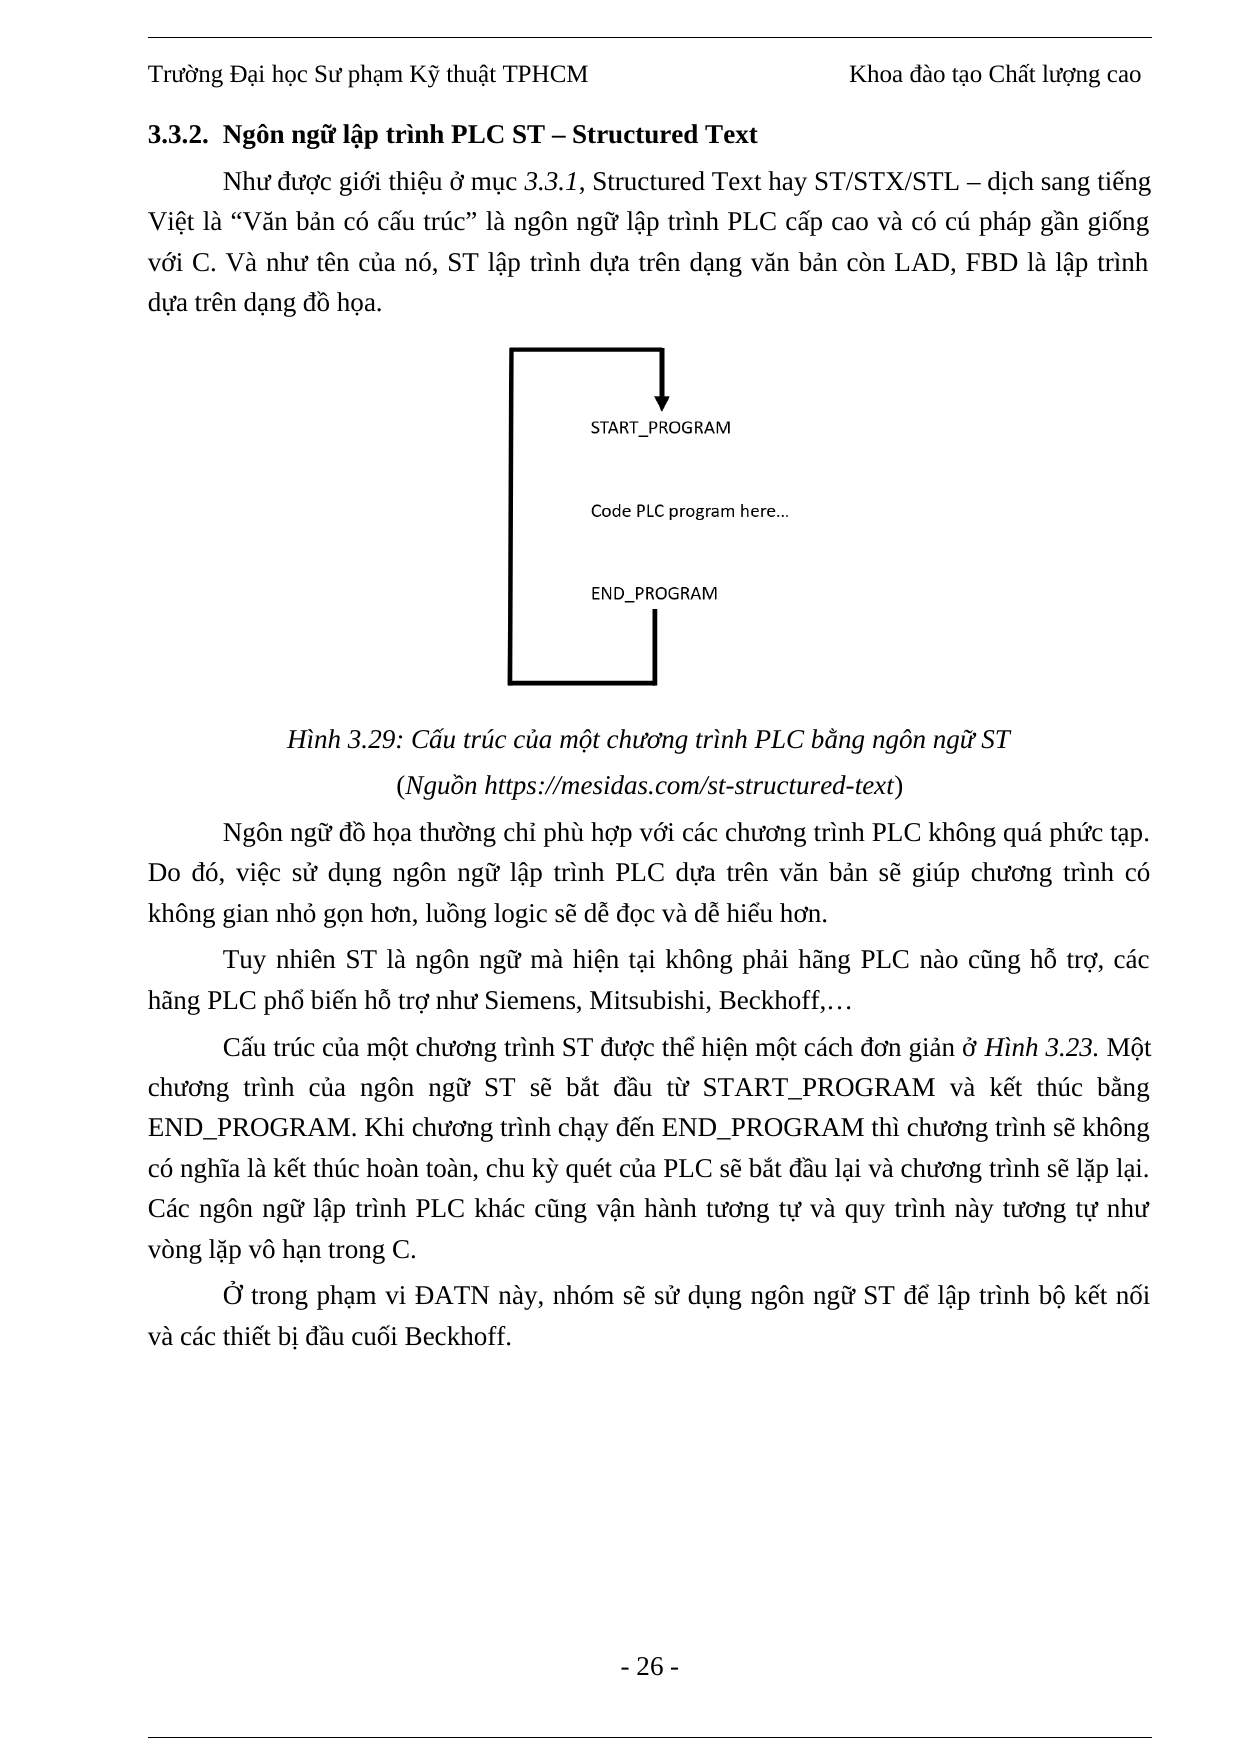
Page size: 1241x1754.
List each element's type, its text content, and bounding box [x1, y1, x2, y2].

text Cấu trúc của một chương trình ST được thể hiện một cách đơn giản ở Hình 3.23. Một chương trình của ngôn ngữ ST sẽ bắt đầu từ START_PROGRAM và kết thúc bằng END_PROGRAM. Khi chương trình chạy đến END_PROGRAM thì chương trình sẽ không có nghĩa là kết thúc hoàn toàn, chu kỳ quét của PLC sẽ bắt đầu lại và chương trình sẽ lặp lại. Các ngôn ngữ lập trình PLC khác cũng vận hành tương tự và quy trình này tương tự như vòng lặp vô hạn trong C. [148, 1031, 1152, 1264]
text Ở trong phạm vi ĐATN này, nhóm sẽ sử dụng ngôn ngữ ST để lập trình bộ kết nối và các thiết bị đầu cuối Beckhoff. [148, 1279, 1152, 1351]
text Tuy nhiên ST là ngôn ngữ mà hiện tại không phải hãng PLC nào cũng hỗ trợ, các hãng PLC phổ biến hỗ trợ như Siemens, Mitsubishi, Beckhoff,… [148, 943, 1152, 1015]
text Như được giới thiệu ở mục 3.3.1, Structured Text hay ST/STX/STL – dịch sang tiếng Việt là “Văn bản có cấu trúc” là ngôn ngữ lập trình PLC cấp cao và có cú pháp gần giống với C. Và như tên của nó, ST lập trình dựa trên dạng văn bản còn LAD, FBD là lập trình dựa trên dạng đồ họa. [148, 165, 1152, 317]
subtitle Ngôn ngữ lập trình PLC ST – Structured Text [148, 118, 1152, 149]
text (Nguồn https://mesidas.com/st-structured-text) [148, 769, 1152, 801]
text Ngôn ngữ đồ họa thường chỉ phù hợp với các chương trình PLC không quá phức tạp. Do đó, việc sử dụng ngôn ngữ lập trình PLC dựa trên văn bản sẽ giúp chương trình có không gian nhỏ gọn hơn, luồng logic sẽ dễ đọc và dễ hiểu hơn. [148, 816, 1152, 928]
picture [494, 332, 805, 708]
